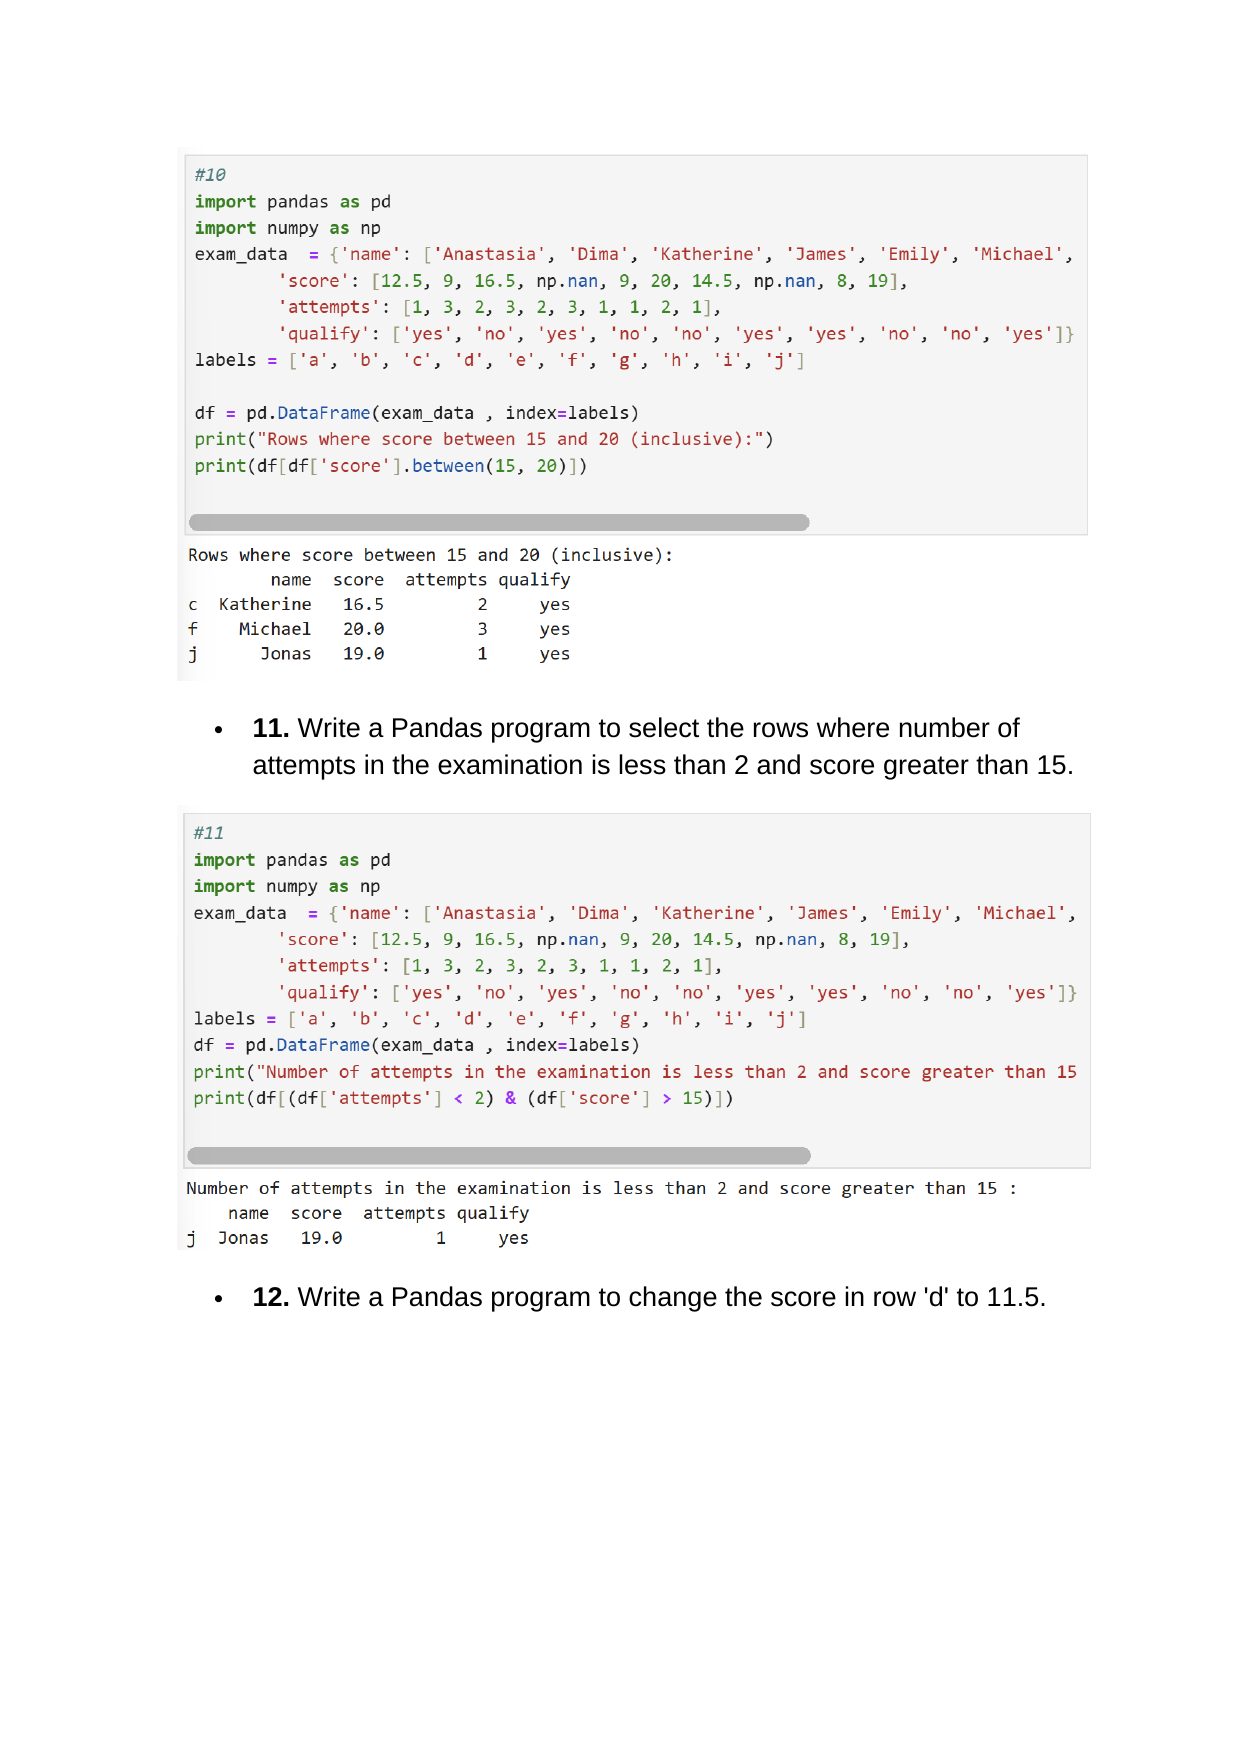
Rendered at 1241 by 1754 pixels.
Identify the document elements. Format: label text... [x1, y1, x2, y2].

picture [177, 805, 1093, 1250]
list 12. Write a Pandas program to change the score in row 'd' to 11.5. [215, 1274, 1092, 1312]
list 11. Write a Pandas program to select the rows where number of attempts in the examination is less than 2 and score greater than 15. [215, 705, 1092, 780]
picture [177, 147, 1093, 681]
